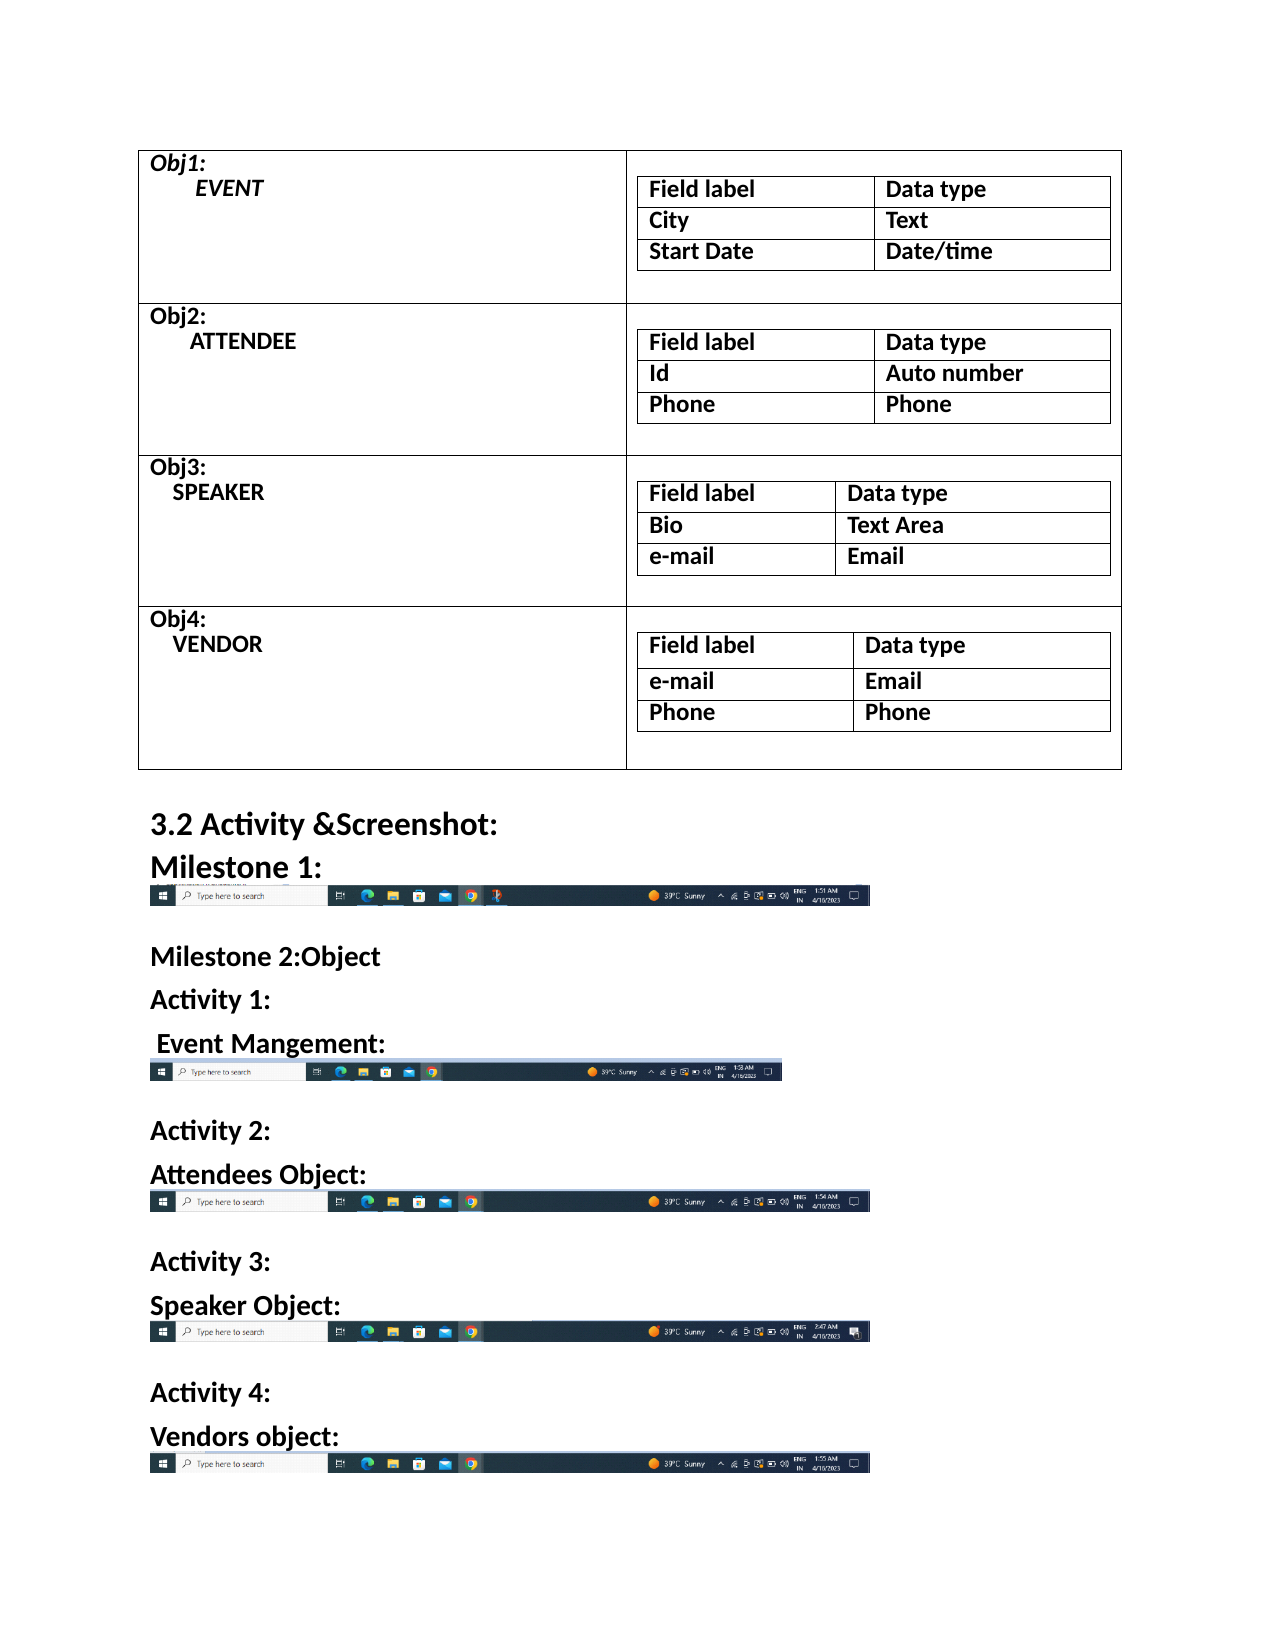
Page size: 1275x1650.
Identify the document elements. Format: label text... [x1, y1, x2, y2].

text Vendors object: [150, 1424, 1125, 1451]
table_cell Obj4: VENDOR [139, 607, 626, 769]
table_cell [627, 456, 1121, 606]
table_cell [627, 151, 1121, 303]
table_cell [627, 607, 1121, 769]
table_cell Obj1: EVENT [139, 151, 626, 303]
text Speaker Object: [150, 1293, 1125, 1321]
text Activity 1: [150, 988, 1125, 1015]
text Milestone 1: [150, 857, 1125, 884]
text Activity 2: [150, 1119, 1125, 1146]
text Attendees Object: [150, 1163, 1125, 1189]
text Milestone 2:Object [150, 944, 1125, 971]
text 3.2 Activity &Screenshot: [150, 813, 1125, 840]
text Event Mangement: [150, 1032, 1125, 1059]
text Activity 3: [150, 1250, 1125, 1277]
table_cell [627, 304, 1121, 455]
table_cell Obj3: SPEAKER [139, 456, 626, 606]
text Activity 4: [150, 1381, 1125, 1408]
table_cell Obj2: ATTENDEE [139, 304, 626, 455]
